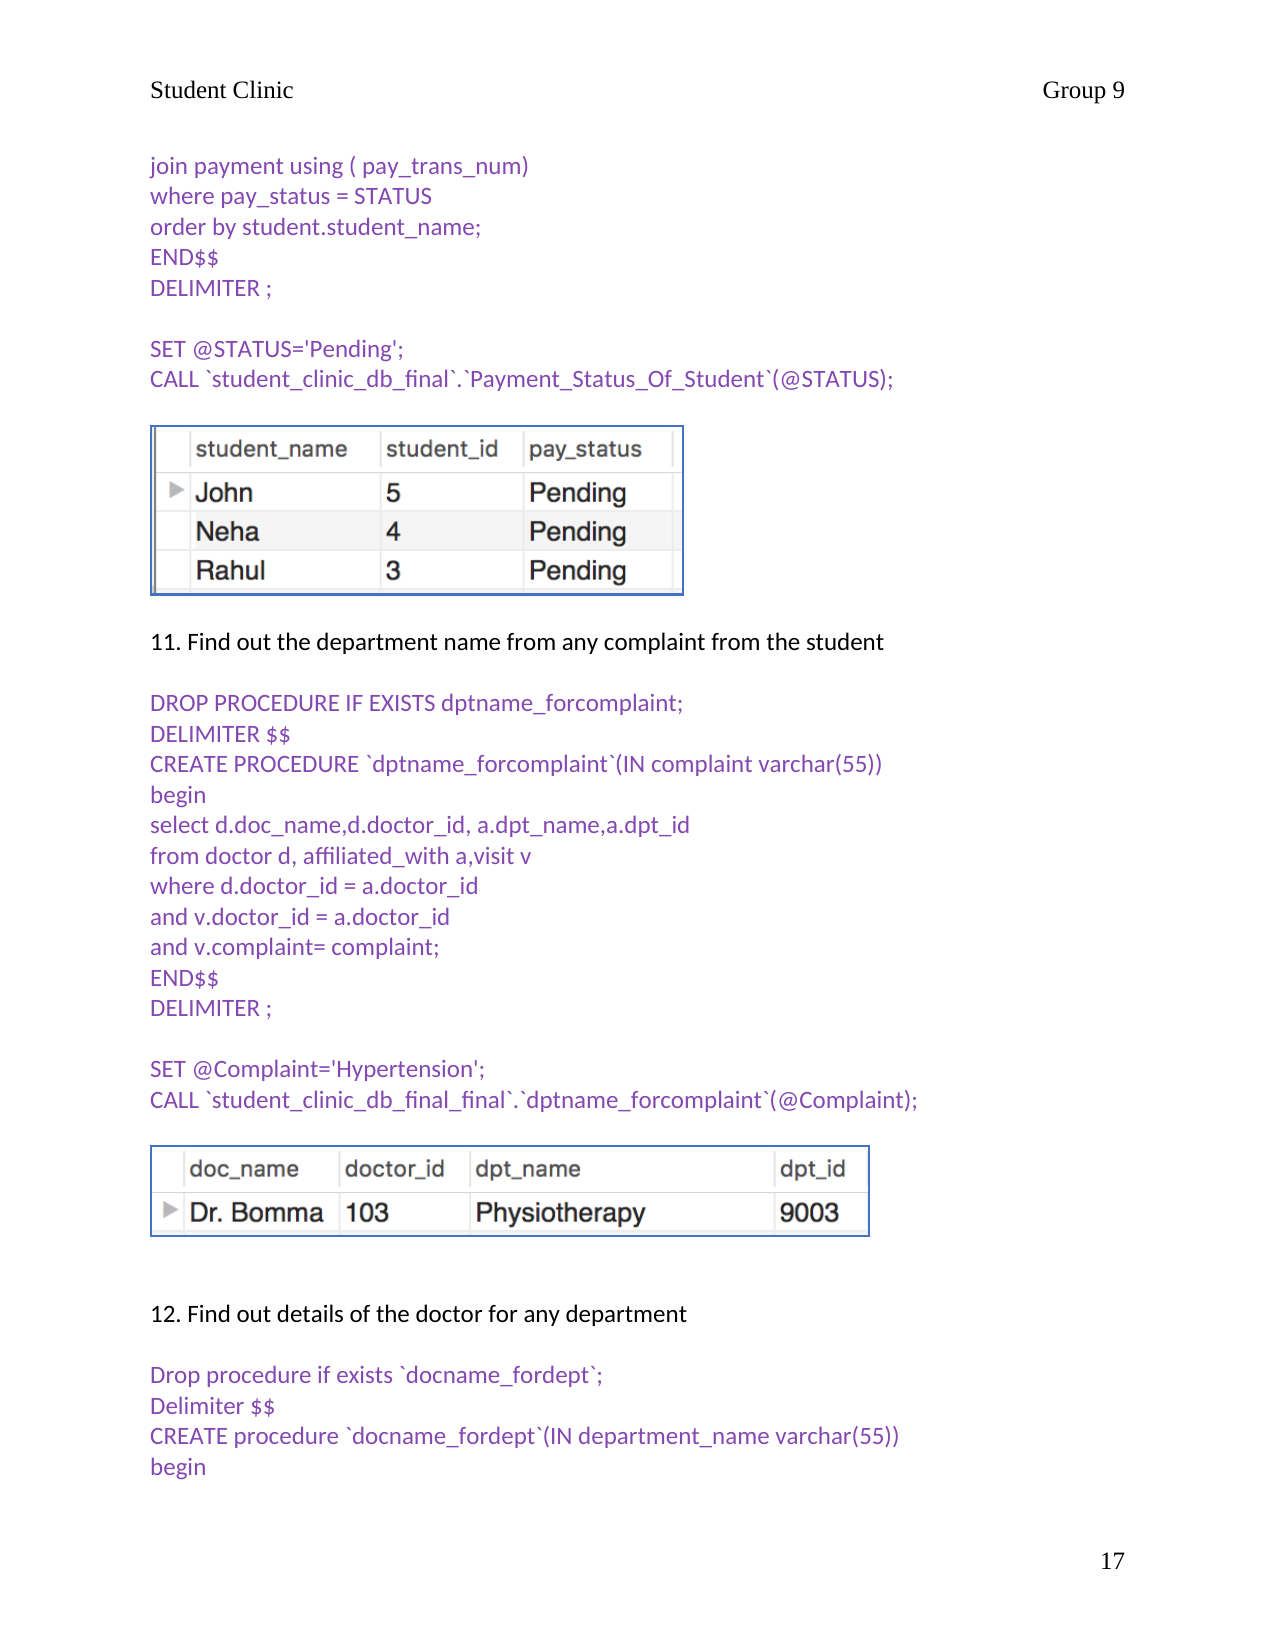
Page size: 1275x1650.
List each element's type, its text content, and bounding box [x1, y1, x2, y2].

text where d.doctor_id = a.doctor_id [150, 870, 1125, 901]
text DELIMITER ; [150, 992, 1125, 1023]
text DROP PROCEDURE IF EXISTS dptname_forcomplaint; [150, 687, 1125, 718]
text from doctor d, affiliated_with a,visit v [150, 840, 1125, 870]
picture [152, 1147, 868, 1235]
text where pay_status = STATUS [150, 181, 1125, 211]
text CALL `student_clinic_db_final`.`Payment_Status_Of_Student`(@STATUS); [150, 364, 1125, 394]
text Delimiter $$ [150, 1390, 1125, 1421]
text join payment using ( pay_trans_num) [150, 150, 1125, 181]
text END$$ [150, 242, 1125, 272]
text CREATE PROCEDURE `dptname_forcomplaint`(IN complaint varchar(55)) [150, 748, 1125, 779]
text begin [150, 1451, 1125, 1482]
text and v.complaint= complaint; [150, 931, 1125, 962]
picture [152, 427, 682, 593]
text Drop procedure if exists `docname_fordept`; [150, 1359, 1125, 1390]
text 12. Find out details of the doctor for any department [150, 1298, 1125, 1329]
text SET @STATUS='Pending'; [150, 333, 1125, 364]
text and v.doctor_id = a.doctor_id [150, 901, 1125, 931]
text CREATE procedure `docname_fordept`(IN department_name varchar(55)) [150, 1421, 1125, 1451]
text CALL `student_clinic_db_final_final`.`dptname_forcomplaint`(@Complaint); [150, 1084, 1125, 1114]
text SET @Complaint='Hypertension'; [150, 1053, 1125, 1084]
text select d.doc_name,d.doctor_id, a.dpt_name,a.dpt_id [150, 809, 1125, 840]
text 11. Find out the department name from any complaint from the student [150, 626, 1125, 657]
text DELIMITER ; [150, 272, 1125, 303]
text END$$ [150, 962, 1125, 992]
text DELIMITER $$ [150, 718, 1125, 748]
text order by student.student_name; [150, 211, 1125, 242]
text begin [150, 779, 1125, 809]
